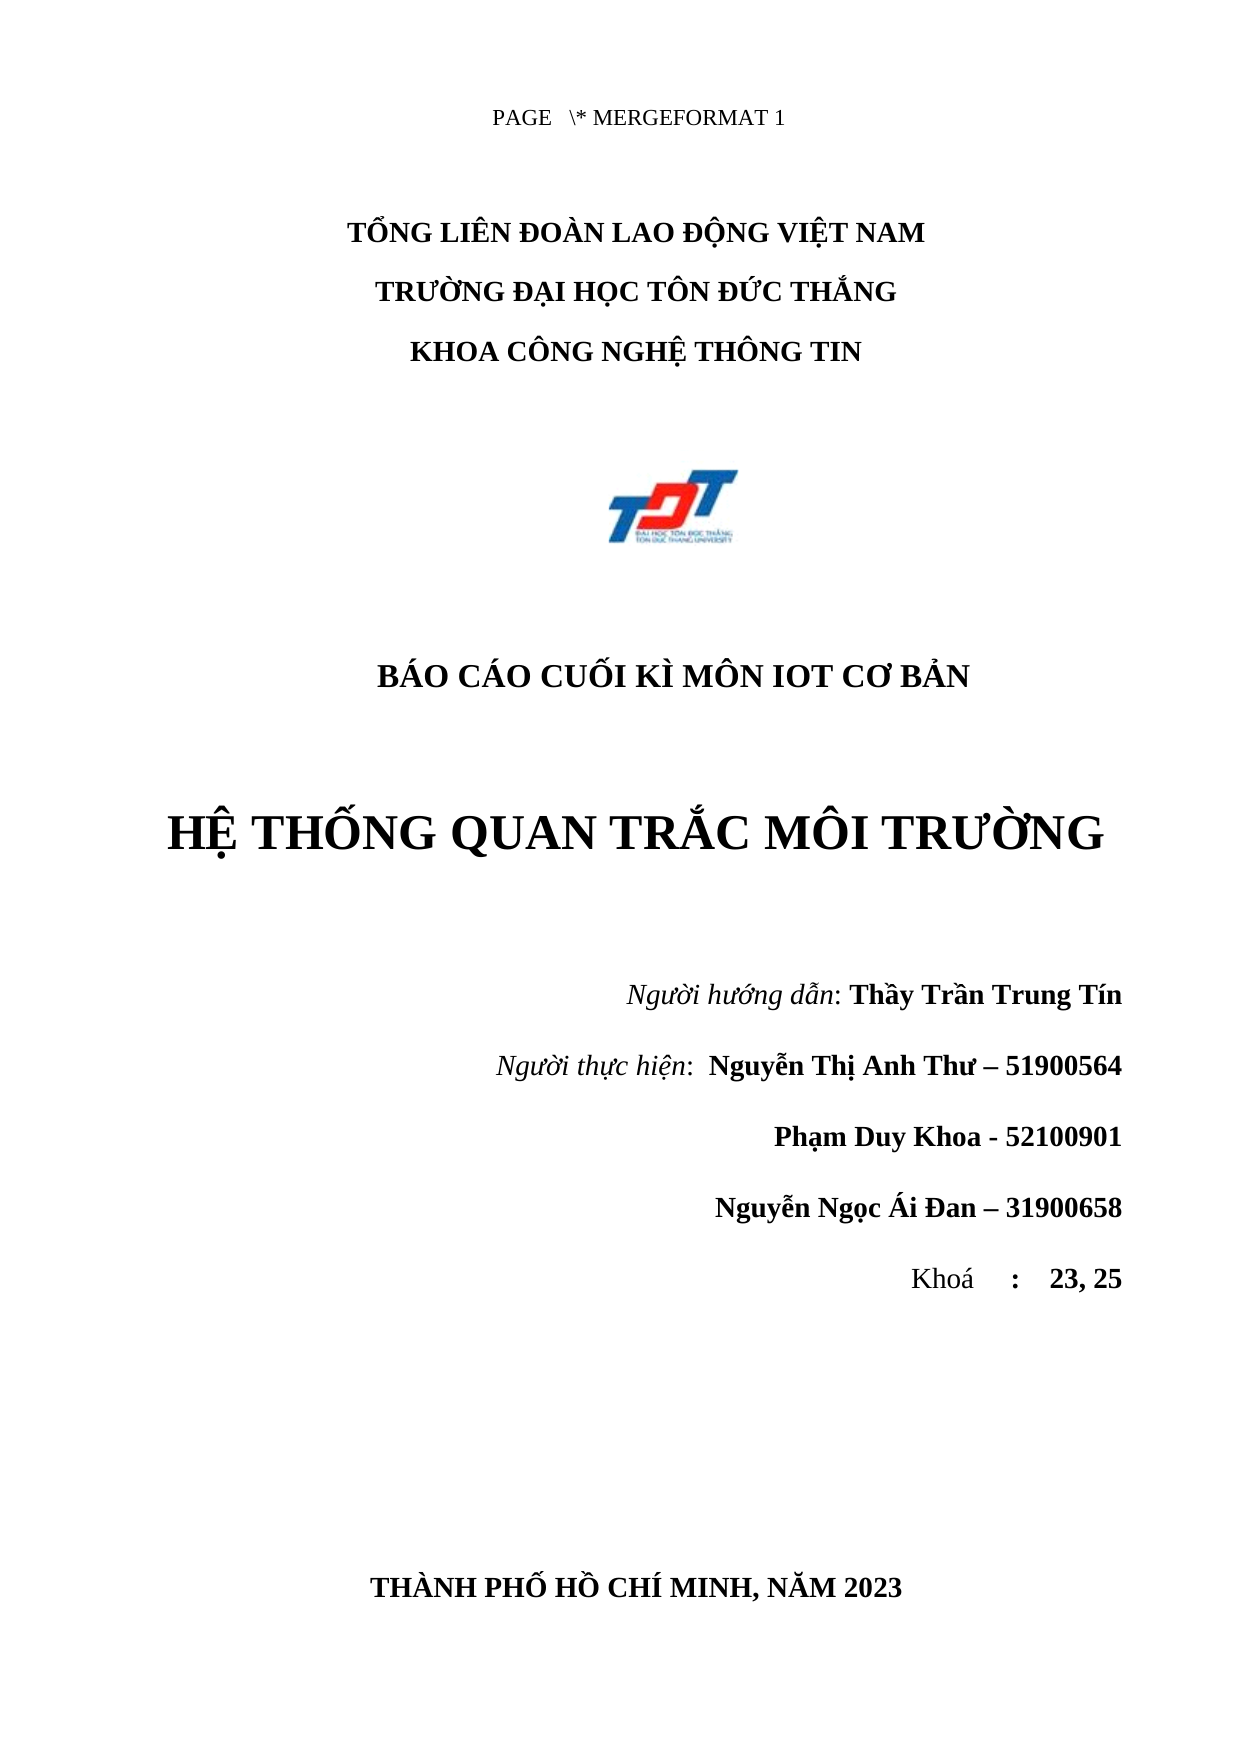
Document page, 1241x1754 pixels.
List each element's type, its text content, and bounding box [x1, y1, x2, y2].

text TỔNG LIÊN ĐOÀN LAO ĐỘNG VIỆT NAM [150, 215, 1122, 249]
picture [608, 450, 739, 572]
text THÀNH PHỐ HỒ CHÍ MINH, NĂM 2023 [150, 1570, 1122, 1604]
text Người hướng dẫn: Thầy Trần Trung Tín [150, 977, 1122, 1011]
text KHOA CÔNG NGHỆ THÔNG TIN [150, 334, 1122, 367]
text Khoá : 23, 25 [150, 1262, 1122, 1295]
text Người thực hiện: Nguyễn Thị Anh Thư – 51900564 [150, 1048, 1122, 1082]
text TRƯỜNG ĐẠI HỌC TÔN ĐỨC THẮNG [150, 274, 1122, 308]
text BÁO CÁO CUỐI KÌ MÔN IOT CƠ BẢN [150, 657, 1122, 695]
text Phạm Duy Khoa - 52100901 [150, 1119, 1122, 1153]
text Nguyễn Ngọc Ái Đan – 31900658 [150, 1190, 1122, 1224]
text HỆ THỐNG QUAN TRẮC MÔI TRƯỜNG [150, 802, 1122, 860]
